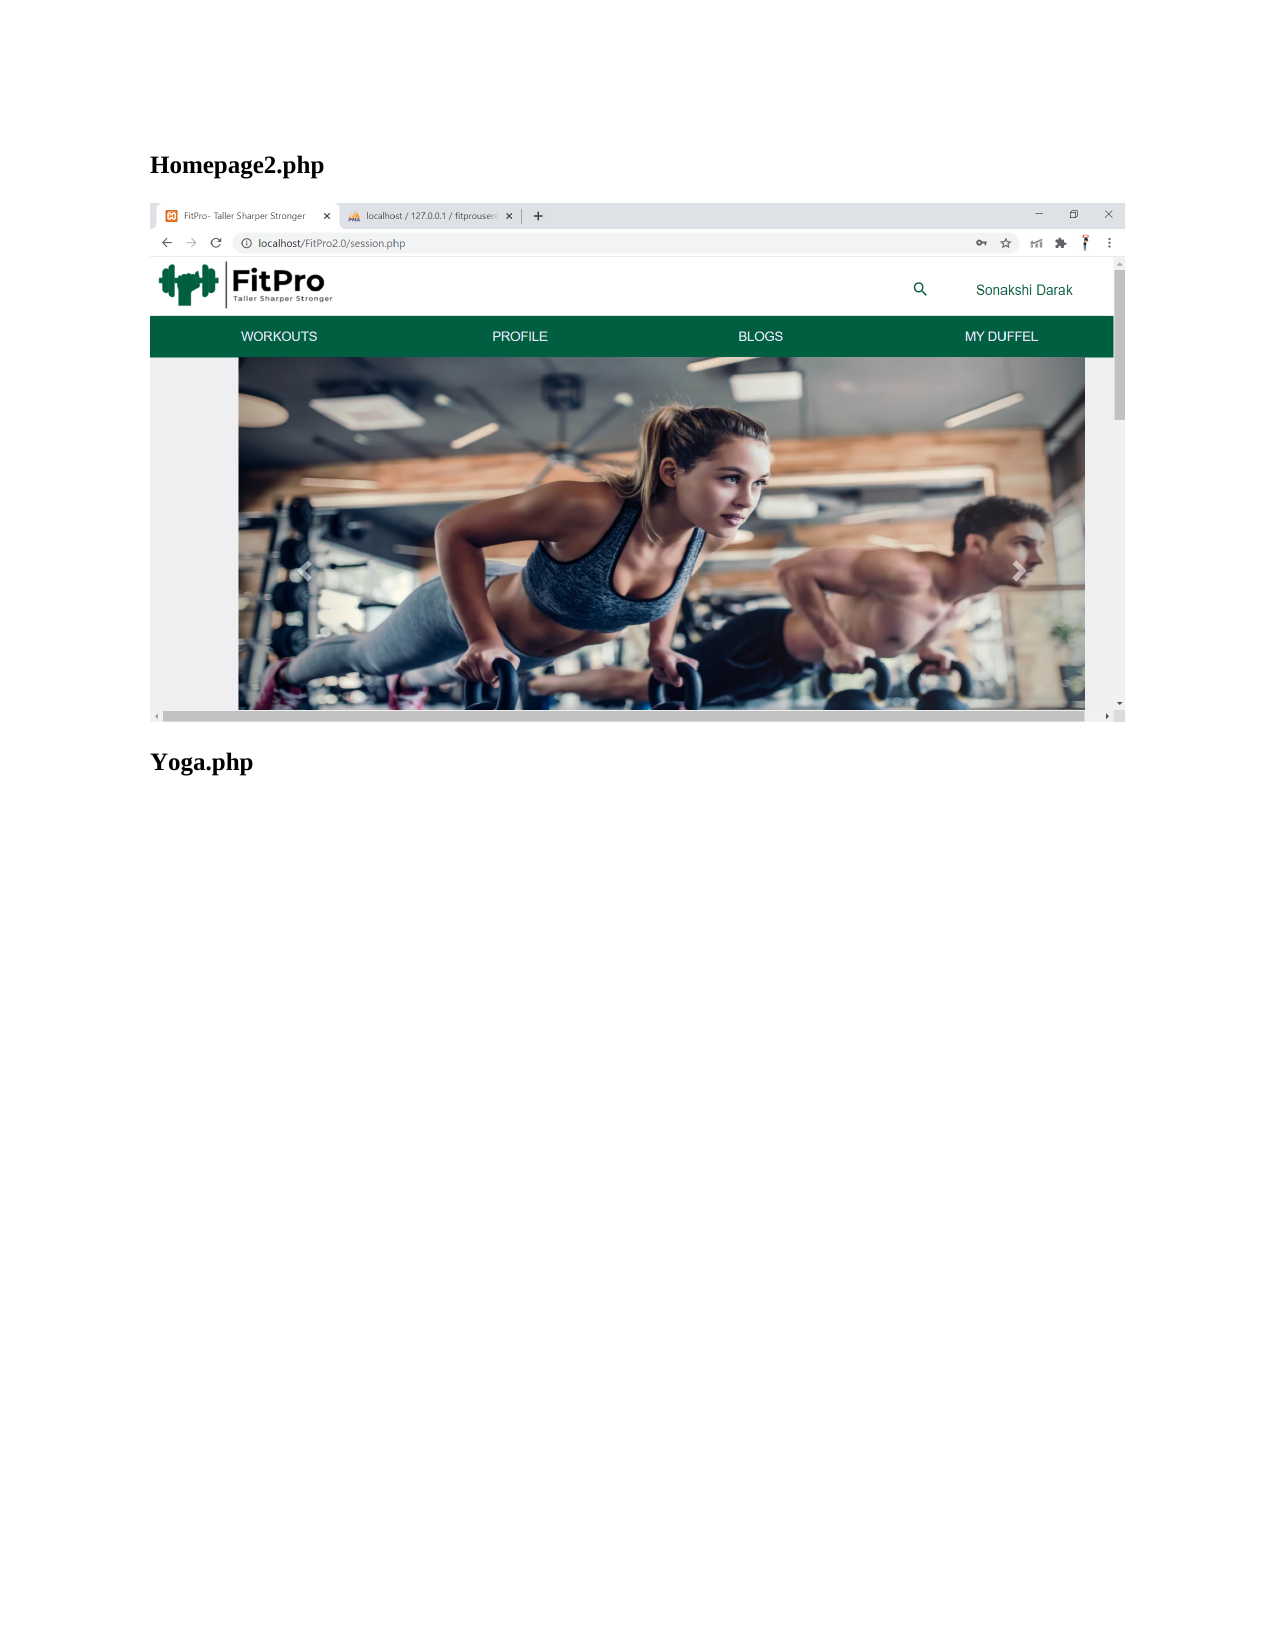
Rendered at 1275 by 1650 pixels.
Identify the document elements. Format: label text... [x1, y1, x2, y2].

text Yoga.php [150, 747, 1125, 776]
picture [150, 203, 1125, 722]
text Homepage2.php [150, 150, 1125, 179]
